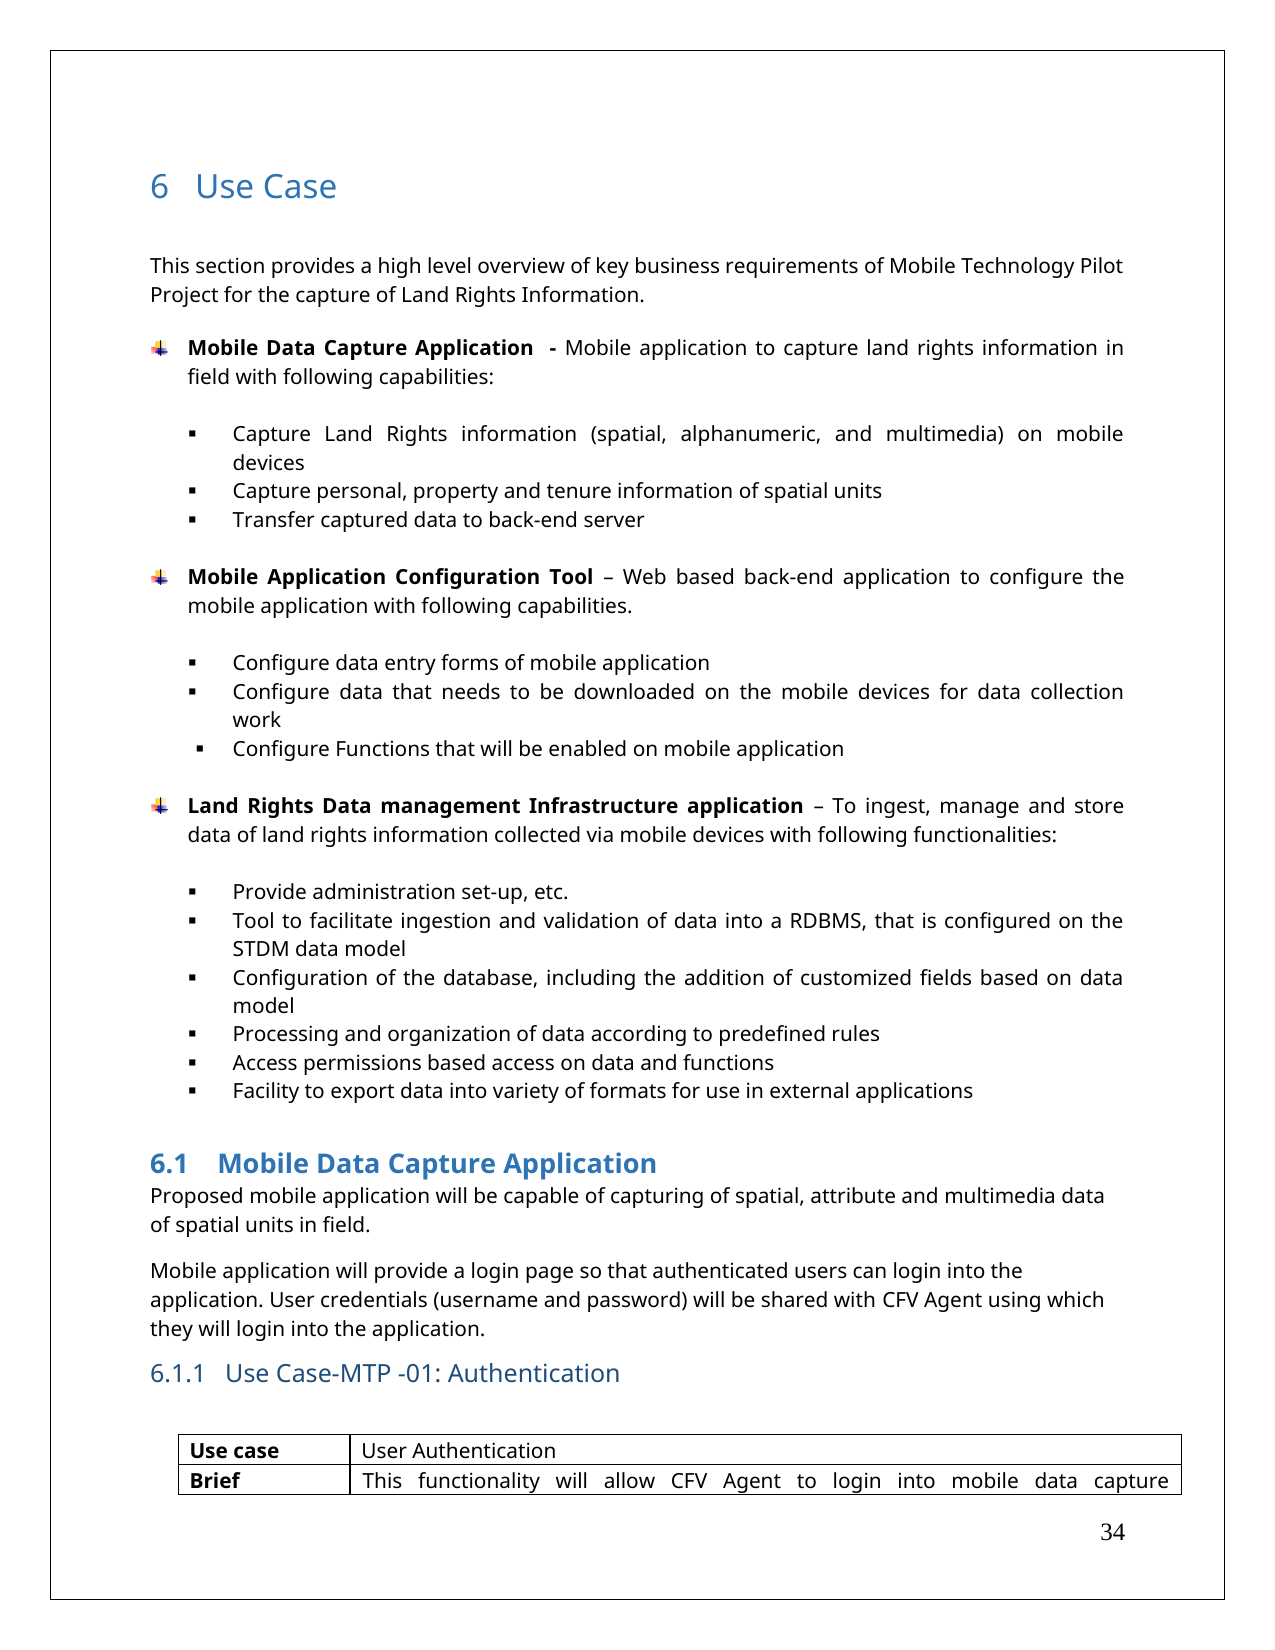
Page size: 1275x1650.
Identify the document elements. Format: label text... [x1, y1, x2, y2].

list Processing and organization of data according to predefined rules [187, 1019, 1125, 1048]
list Capture Land Rights information (spatial, alphanumeric, and multimedia) on mobile devices [187, 419, 1125, 476]
list Configure data entry forms of mobile application [187, 648, 1125, 677]
subtitle Use Case [150, 175, 1125, 204]
table_cell Brief Description [179, 1465, 349, 1494]
list Capture personal, property and tenure information of spatial units [187, 476, 1125, 505]
list Mobile Data Capture Application - Mobile application to capture land rights information in field with following capabilities: [150, 333, 1125, 390]
list Tool to facilitate ingestion and validation of data into a RDBMS, that is configured on the STDM data model [187, 906, 1125, 963]
list Configuration of the database, including the addition of customized fields based on data model [187, 963, 1125, 1019]
subtitle Use Case-MTP -01: Authentication [150, 1359, 1125, 1388]
list Access permissions based access on data and functions [187, 1048, 1125, 1076]
list Facility to export data into variety of formats for use in external applications [187, 1076, 1125, 1105]
list Mobile Application Configuration Tool – Web based back-end application to configure the mobile application with following capabilities. [150, 562, 1125, 619]
list Transfer captured data to back-end server [187, 505, 1125, 533]
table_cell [351, 1465, 1181, 1494]
list Land Rights Data management Infrastructure application – To ingest, manage and store data of land rights information collected via mobile devices with following functionalities: [150, 791, 1125, 848]
table_header User Authentication [351, 1435, 1181, 1464]
picture [151, 339, 168, 356]
text Proposed mobile application will be capable of capturing of spatial, attribute and multimedia data of spatial units in field. [150, 1180, 1125, 1238]
list Provide administration set-up, etc. [187, 877, 1125, 906]
subtitle Mobile Data Capture Application [150, 1151, 1125, 1180]
picture [151, 568, 168, 585]
picture [151, 796, 168, 814]
table_header Use case [179, 1435, 349, 1464]
text This section provides a high level overview of key business requirements of Mobile Technology Pilot Project for the capture of Land Rights Information. [150, 250, 1125, 308]
list Configure data that needs to be downloaded on the mobile devices for data collection work [187, 677, 1125, 734]
text Mobile application will provide a login page so that authenticated users can login into the application. User credentials (username and password) will be shared with CFV Agent using which they will login into the application. [150, 1255, 1125, 1342]
list Configure Functions that will be enabled on mobile application [195, 734, 1125, 762]
